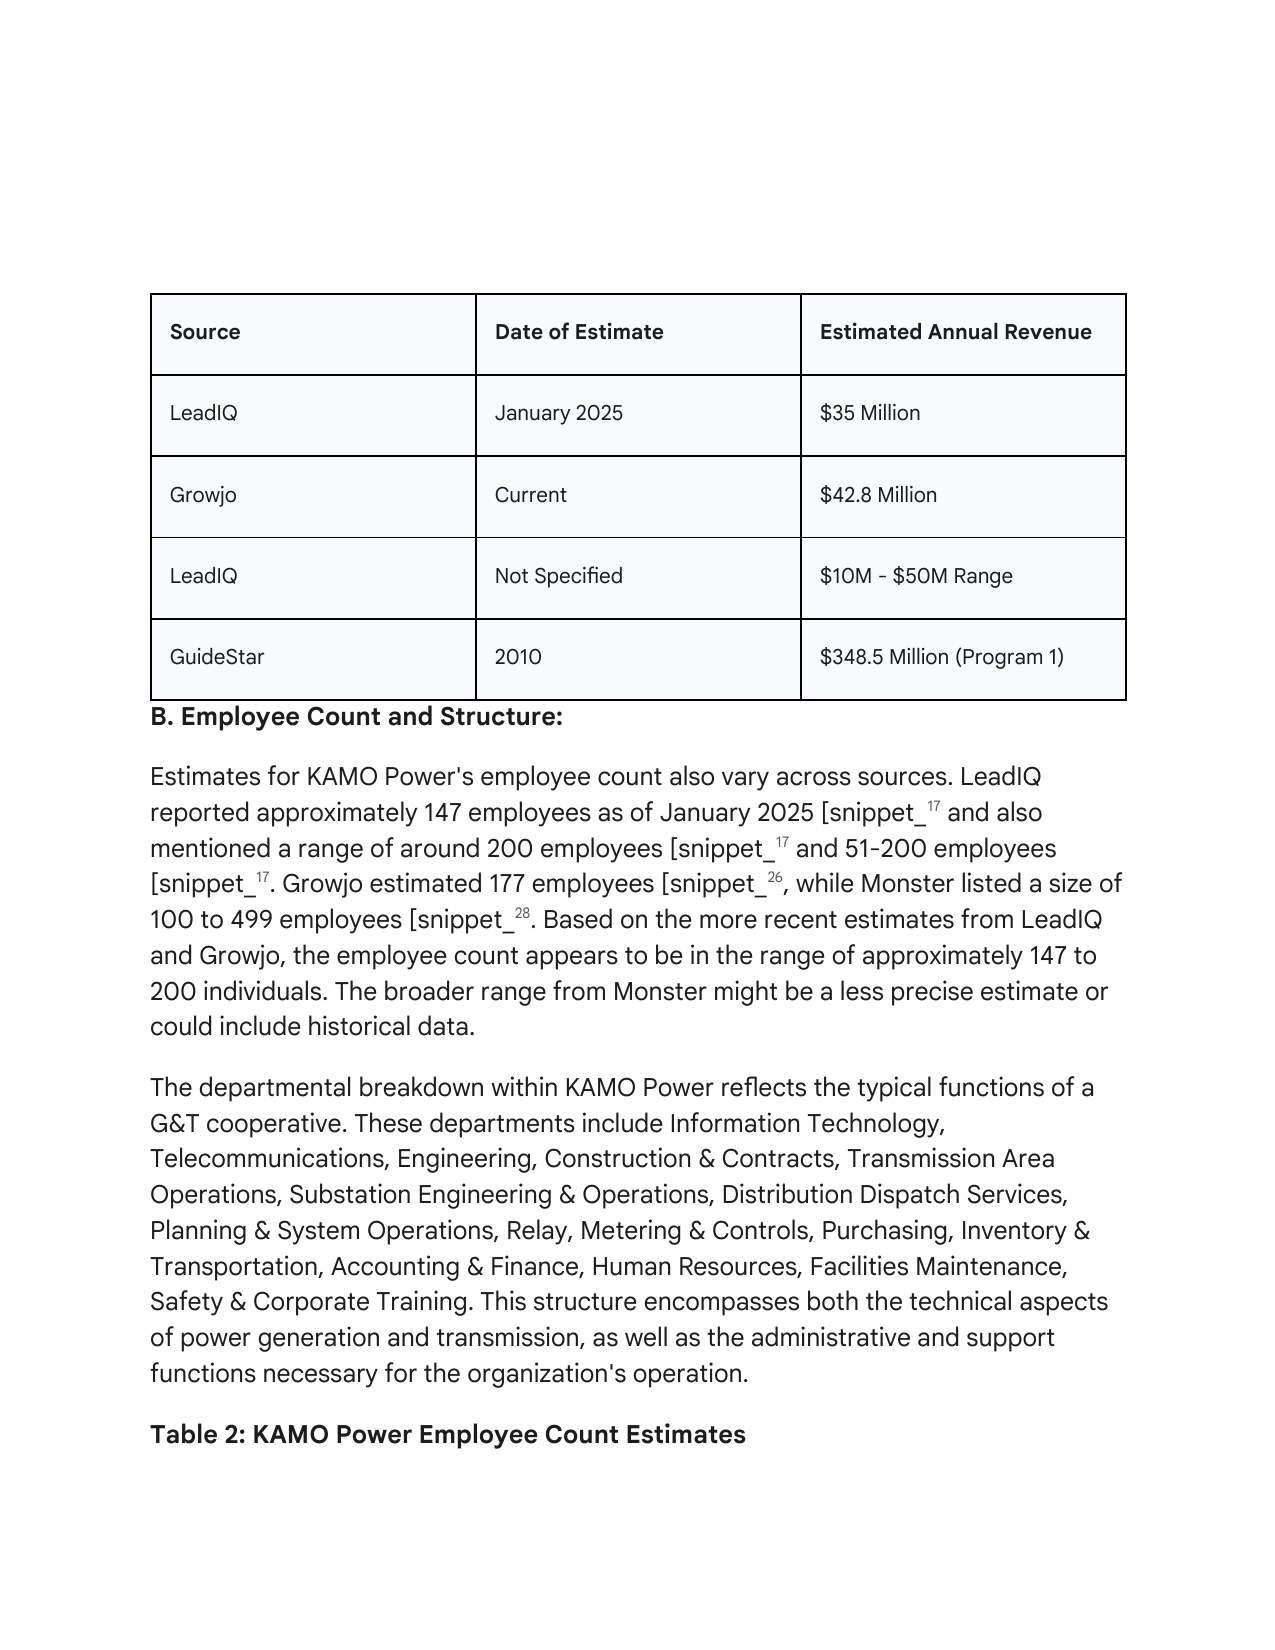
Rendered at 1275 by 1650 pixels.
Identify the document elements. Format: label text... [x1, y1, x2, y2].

table_cell $348.5 Million (Program 1) [802, 620, 1125, 699]
text The departmental breakdown within KAMO Power reflects the typical functions of a G&T cooperative. These departments include Information Technology, Telecommunications, Engineering, Construction & Contracts, Transmission Area Operations, Substation Engineering & Operations, Distribution Dispatch Services, Planning & System Operations, Relay, Metering & Controls, Purchasing, Inventory & Transportation, Accounting & Finance, Human Resources, Facilities Maintenance, Safety & Corporate Training. This structure encompasses both the technical aspects of power generation and transmission, as well as the administrative and support functions necessary for the organization's operation. [150, 1072, 1125, 1389]
text B. Employee Count and Structure: [150, 701, 1125, 732]
table_cell Not Specified [477, 538, 800, 618]
table_cell Current [477, 457, 800, 537]
table_cell 2010 [477, 620, 800, 699]
table_cell January 2025 [477, 376, 800, 455]
text Table 2: KAMO Power Employee Count Estimates [150, 1419, 1125, 1450]
table_cell Growjo [152, 457, 475, 537]
table_header Source [152, 295, 475, 374]
table_cell GuideStar [152, 620, 475, 699]
table_cell $10M - $50M Range [802, 538, 1125, 618]
table_header Date of Estimate [477, 295, 800, 374]
table_cell $42.8 Million [802, 457, 1125, 537]
table_cell LeadIQ [152, 538, 475, 618]
table_header Estimated Annual Revenue [802, 295, 1125, 374]
text Estimates for KAMO Power's employee count also vary across sources. LeadIQ reported approximately 147 employees as of January 2025 [snippet_17 and also mentioned a range of around 200 employees [snippet_17 and 51-200 employees [snippet_17. Growjo estimated 177 employees [snippet_26, while Monster listed a size of 100 to 499 employees [snippet_28. Based on the more recent estimates from LeadIQ and Growjo, the employee count appears to be in the range of approximately 147 to 200 individuals. The broader range from Monster might be a less precise estimate or could include historical data. [150, 761, 1125, 1043]
table_cell $35 Million [802, 376, 1125, 455]
table_cell LeadIQ [152, 376, 475, 455]
